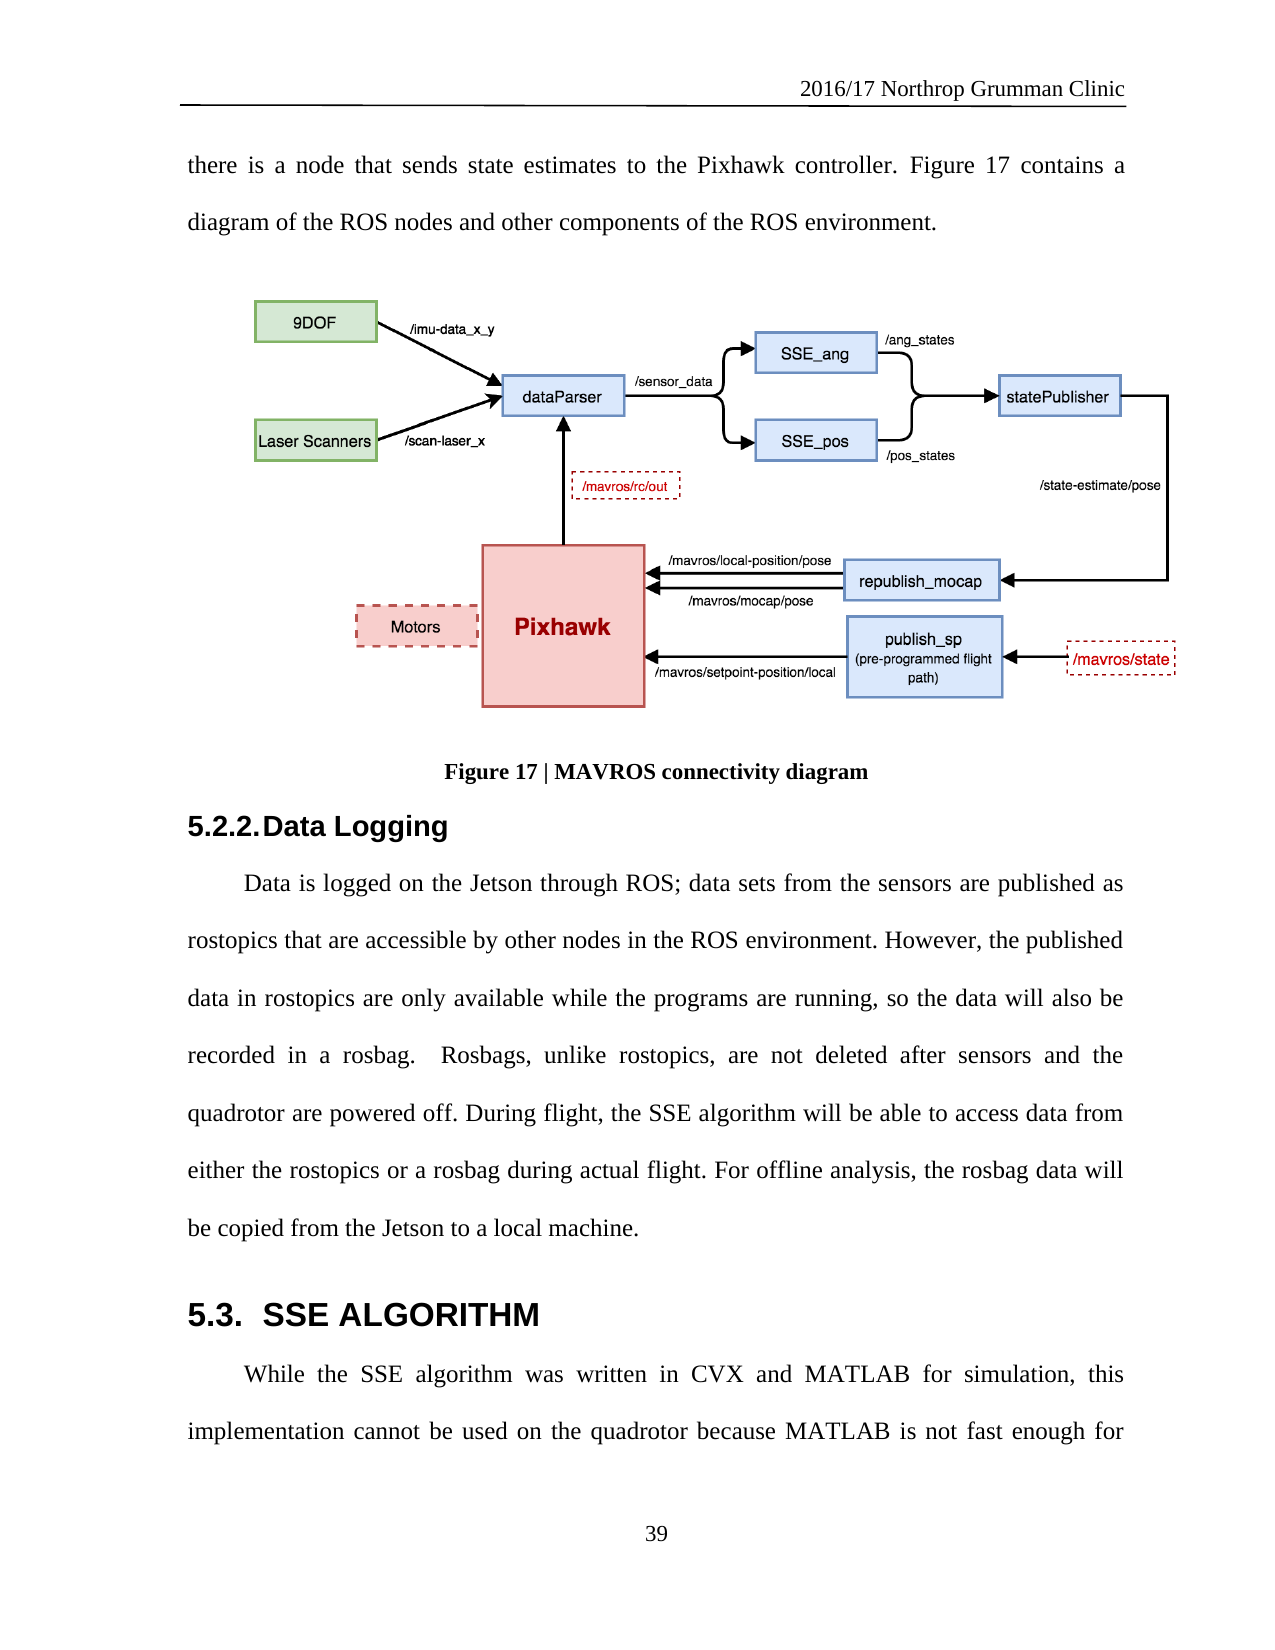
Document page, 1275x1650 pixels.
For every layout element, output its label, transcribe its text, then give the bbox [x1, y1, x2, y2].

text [187, 1359, 1125, 1445]
subtitle Data Logging [187, 809, 1125, 843]
picture [243, 277, 1182, 717]
text Data is logged on the Jetson through ROS; data sets from the sensors are published as rostopics that are accessible by other nodes in the ROS environment. However, the published data in rostopics are only available while the programs are running, so the data will also be recorded in a rosbag. Rosbags, unlike rostopics, are not deleted after sensors and the quadrotor are powered off. During flight, the SSE algorithm will be able to access data from either the rostopics or a rosbag during actual flight. For offline analysis, the rosbag data will be copied from the Jetson to a local machine. [187, 868, 1125, 1242]
subtitle SSE Algorithm [187, 1295, 1125, 1334]
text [187, 150, 1125, 236]
